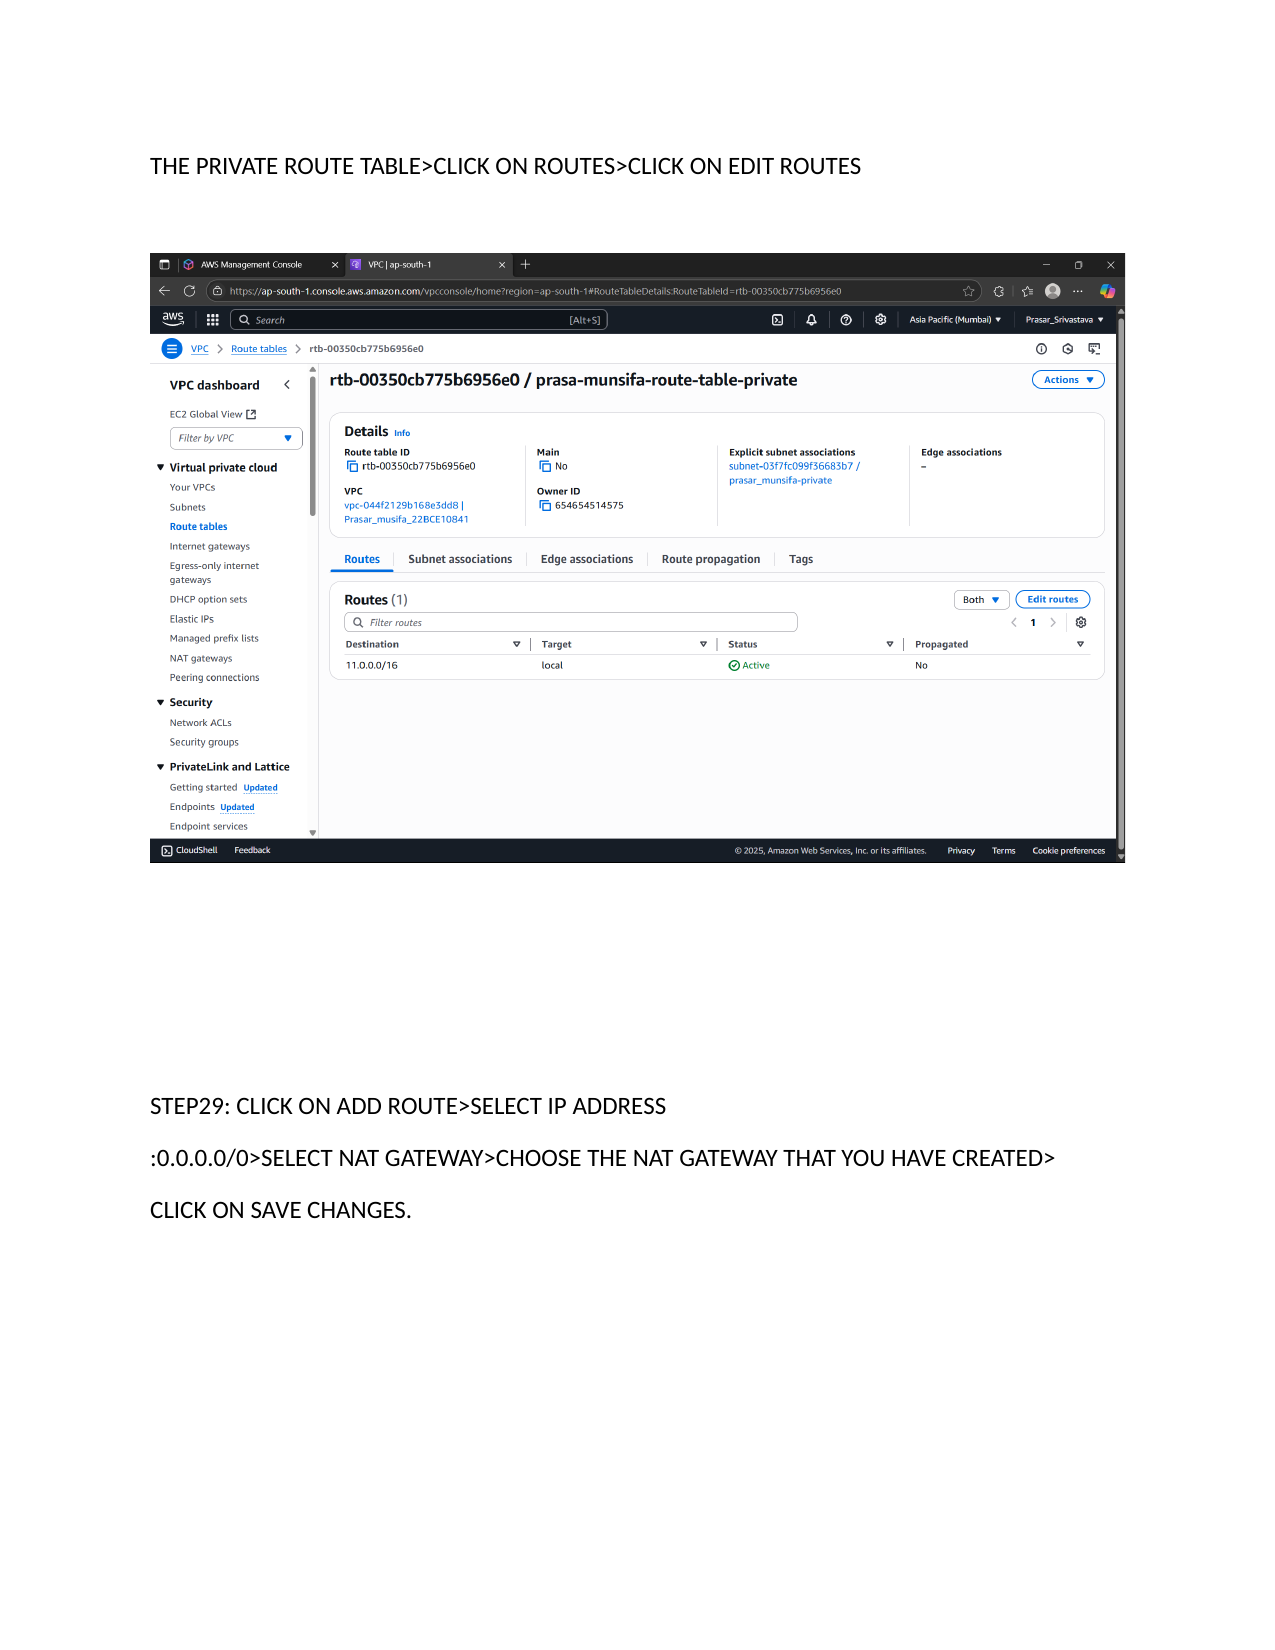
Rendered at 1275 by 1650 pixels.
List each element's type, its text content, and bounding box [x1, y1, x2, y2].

text THE PRIVATE ROUTE TABLE>CLICK ON ROUTES>CLICK ON EDIT ROUTES [150, 150, 1125, 181]
text :0.0.0.0/0>SELECT NAT GATEWAY>CHOOSE THE NAT GATEWAY THAT YOU HAVE CREATED> [150, 1142, 1125, 1173]
text CLICK ON SAVE CHANGES. [150, 1194, 1125, 1224]
text STEP29: CLICK ON ADD ROUTE>SELECT IP ADDRESS [150, 1091, 1125, 1121]
picture [150, 253, 1125, 863]
